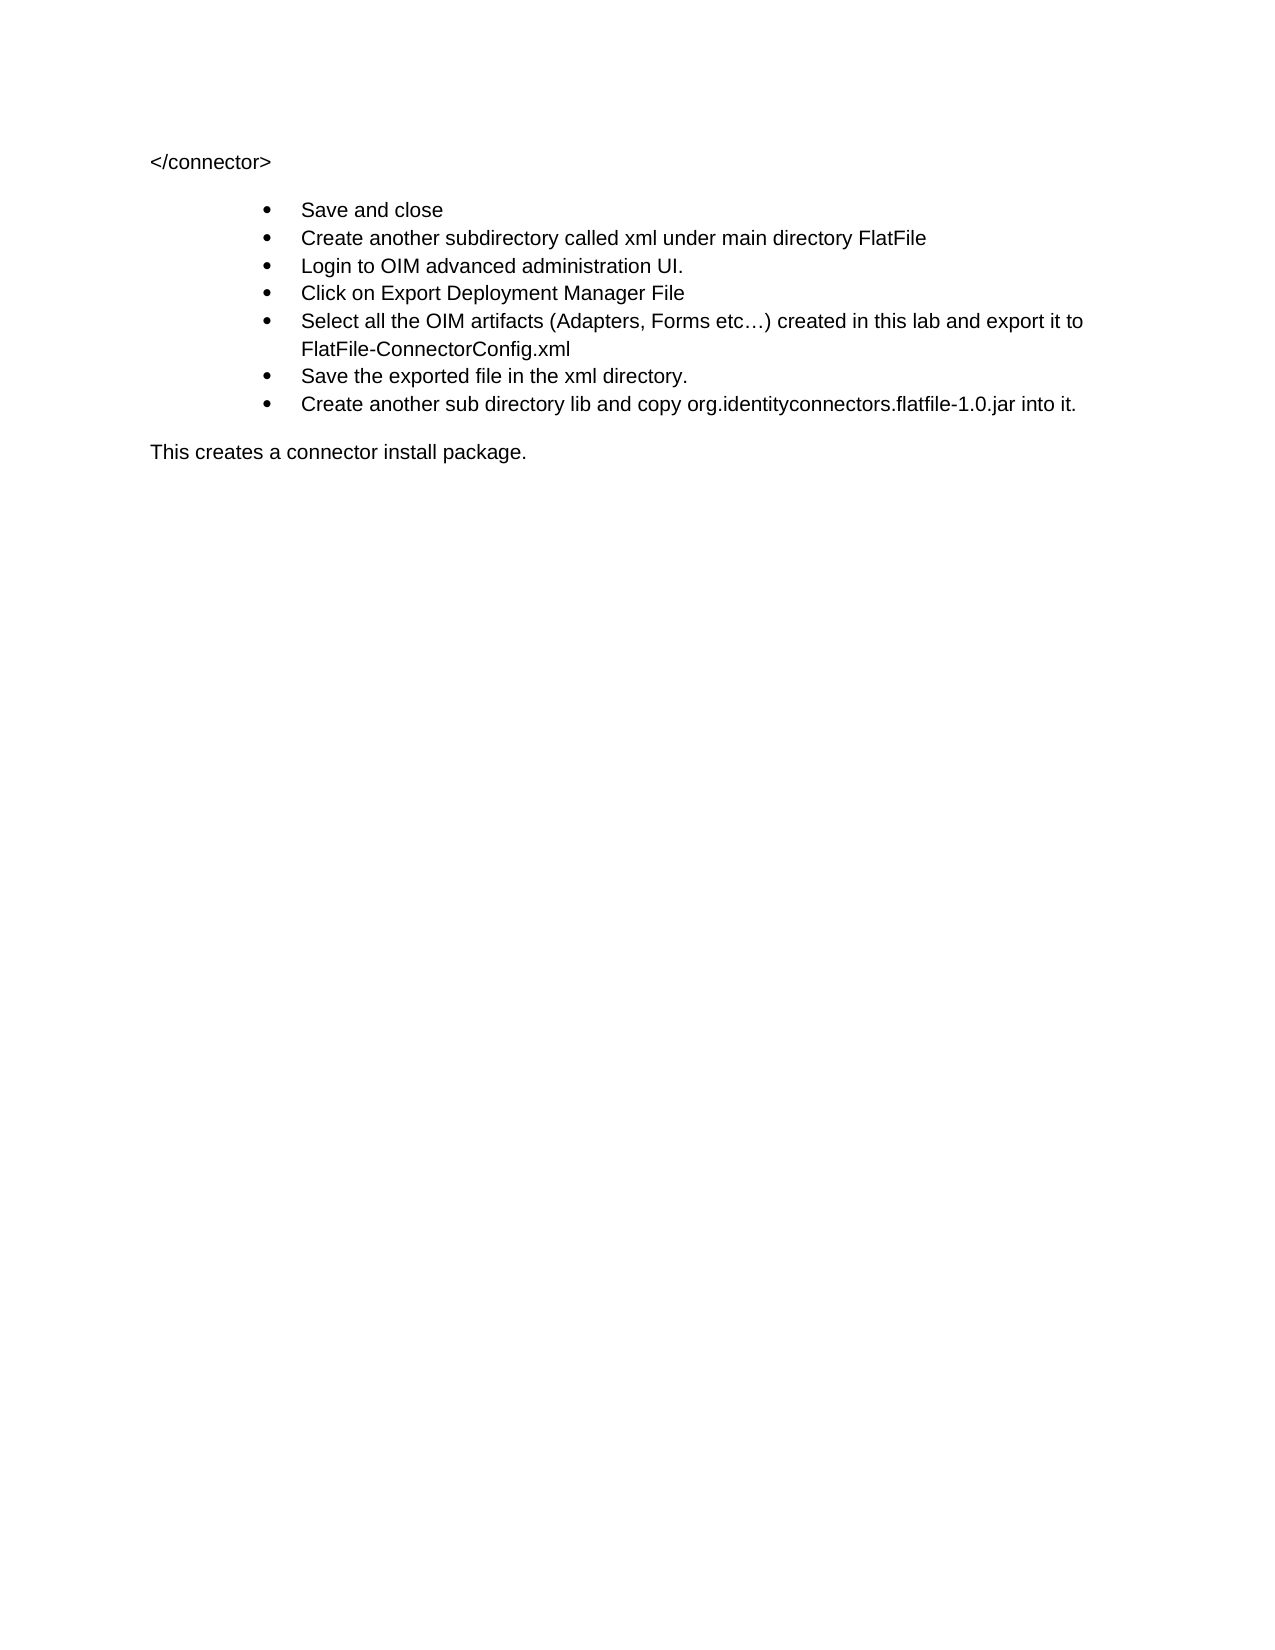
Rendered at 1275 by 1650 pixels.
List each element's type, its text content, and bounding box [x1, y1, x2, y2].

text </connector> [150, 150, 1125, 174]
list Save and close [263, 198, 1125, 222]
text This creates a connector install package. [150, 440, 1125, 464]
list Save the exported file in the xml directory. [263, 364, 1125, 388]
list Create another subdirectory called xml under main directory FlatFile [263, 226, 1125, 250]
list Select all the OIM artifacts (Adapters, Forms etc…) created in this lab and export it to FlatFile-ConnectorConfig.xml [263, 309, 1125, 360]
list Click on Export Deployment Manager File [263, 281, 1125, 305]
list Create another sub directory lib and copy org.identityconnectors.flatfile-1.0.jar into it. [263, 391, 1125, 416]
list Login to OIM advanced administration UI. [263, 253, 1125, 278]
